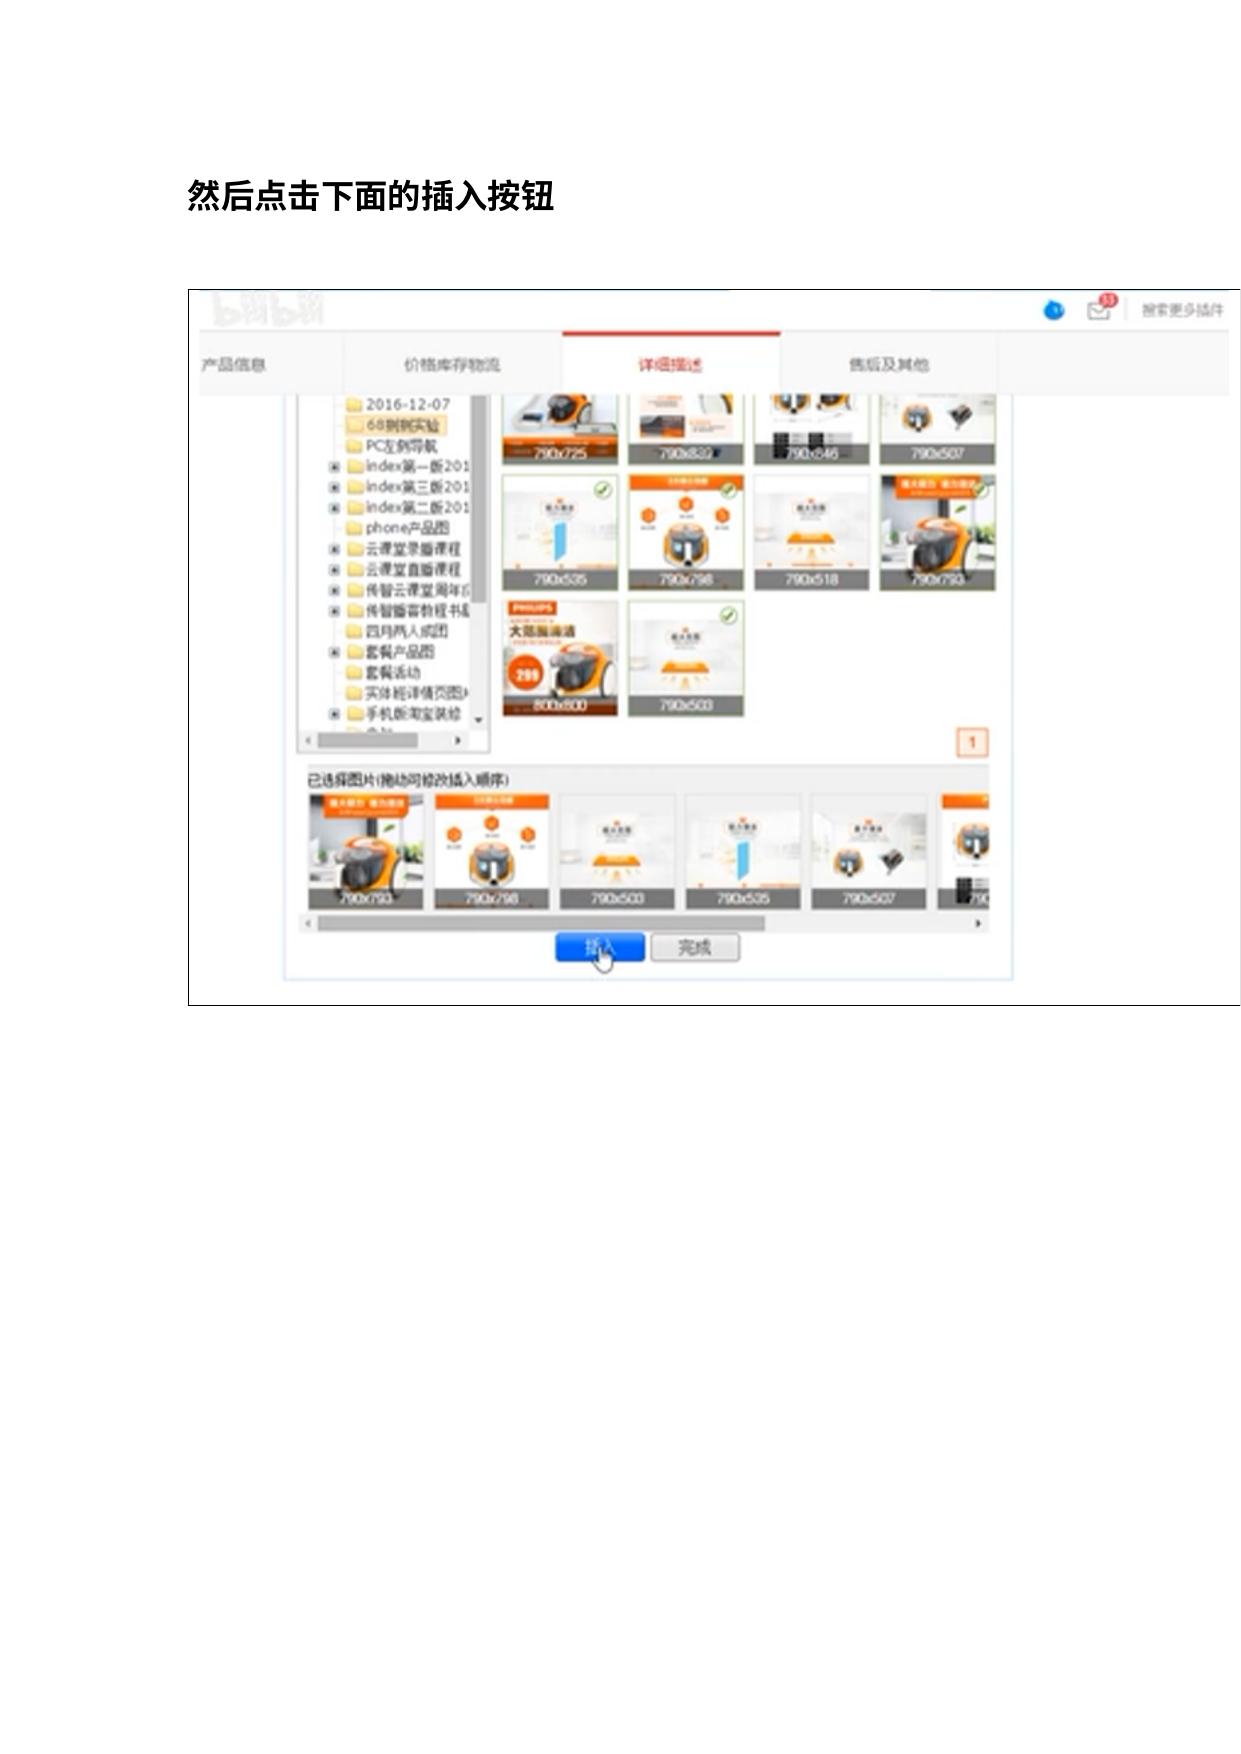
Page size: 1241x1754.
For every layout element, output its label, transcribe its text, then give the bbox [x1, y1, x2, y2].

picture [199, 290, 1229, 992]
subtitle 然后点击下面的插入按钮 [187, 162, 1053, 227]
table_header [189, 290, 1240, 1005]
